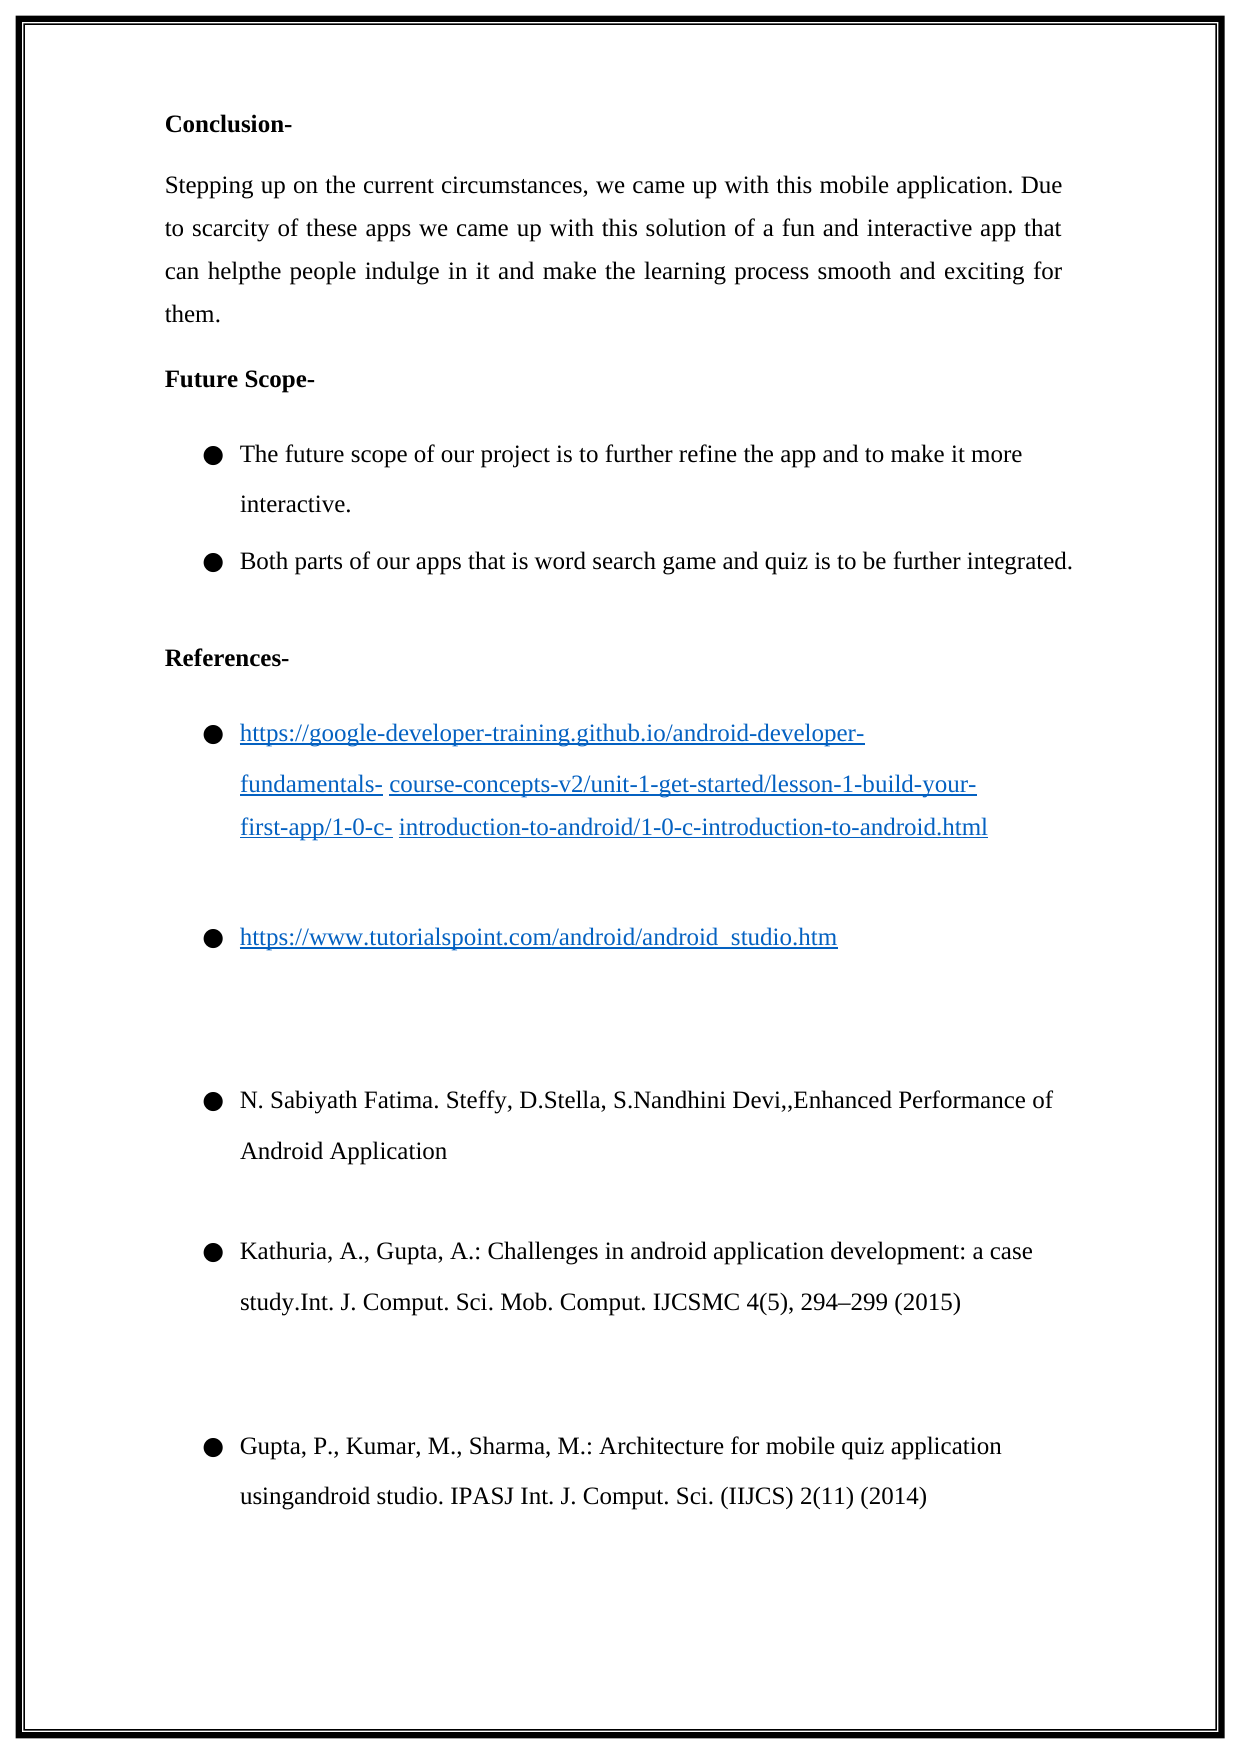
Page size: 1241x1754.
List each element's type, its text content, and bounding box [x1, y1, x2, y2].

list Kathuria, A., Gupta, A.: Challenges in android application development: a case study.Int. J. Comput. Sci. Mob. Comput. IJCSMC 4(5), 294–299 (2015) [202, 1223, 1064, 1316]
list Gupta, P., Kumar, M., Sharma, M.: Architecture for mobile quiz application usingandroid studio. IPASJ Int. J. Comput. Sci. (IIJCS) 2(11) (2014) [202, 1417, 1064, 1510]
list https://google-developer-training.github.io/android-developer-fundamentals- course-concepts-v2/unit-1-get-started/lesson-1-build-your-first-app/1-0-c- introduction-to-android/1-0-c-introduction-to-android.html [202, 705, 1000, 840]
subtitle References- [164, 643, 1205, 672]
list N. Sabiyath Fatima. Steffy, D.Stella, S.Nandhini Devi,,Enhanced Performance of Android Application [202, 1072, 1064, 1164]
list https://www.tutorialspoint.com/android/android_studio.htm [202, 909, 1205, 960]
text Stepping up on the current circumstances, we came up with this mobile application. Due to scarcity of these apps we came up with this solution of a fun and interactive app that can helpthe people indulge in it and make the learning process smooth and exciting for them. [164, 170, 1064, 328]
subtitle Conclusion- [164, 109, 1205, 138]
subtitle Future Scope- [164, 364, 1205, 392]
list Both parts of our apps that is word search game and quiz is to be further integrated. [202, 532, 1205, 584]
list The future scope of our project is to further refine the app and to make it more interactive. [202, 425, 1065, 518]
